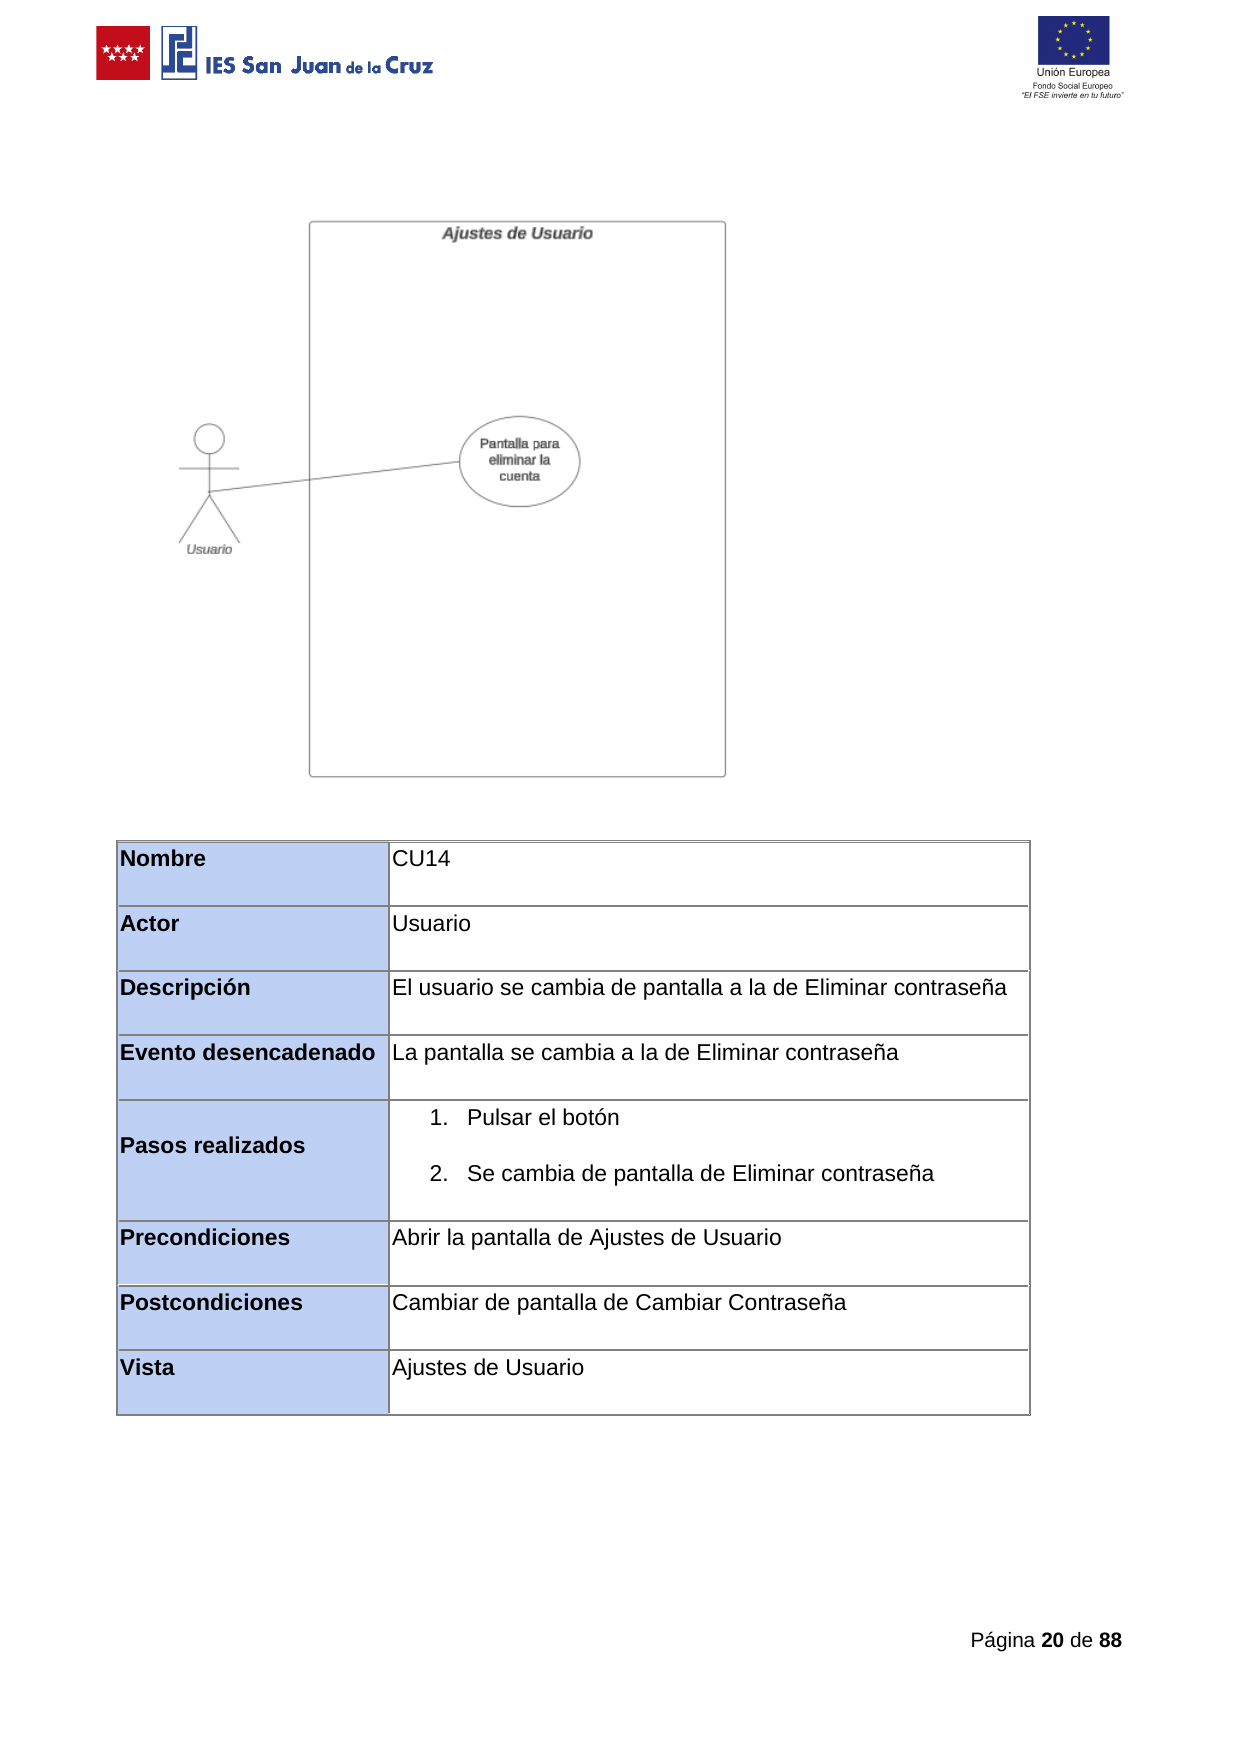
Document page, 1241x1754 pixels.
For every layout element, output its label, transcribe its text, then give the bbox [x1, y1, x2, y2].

table_cell El usuario se cambia de pantalla a la de Eliminar contraseña [390, 970, 1029, 1034]
table_header CU14 [390, 843, 1029, 905]
table_cell Ajustes de Usuario [389, 1349, 1029, 1414]
table_cell Cambiar de pantalla de Cambiar Contraseña [390, 1285, 1029, 1349]
table_cell Precondiciones [118, 1222, 388, 1284]
picture [205, 26, 433, 85]
picture [1021, 16, 1124, 98]
table_cell Evento desencadenado [118, 1036, 388, 1099]
table_cell Abrir la pantalla de Ajustes de Usuario [390, 1220, 1029, 1284]
table_cell La pantalla se cambia a la de Eliminar contraseña [390, 1034, 1029, 1099]
picture [96, 26, 198, 80]
table_header Nombre [118, 843, 388, 905]
table_cell Usuario [390, 905, 1029, 970]
table_cell Pasos realizados [118, 1101, 388, 1220]
table_cell Postcondiciones [118, 1287, 388, 1349]
table_cell Vista [118, 1351, 389, 1414]
table_cell Descripción [118, 972, 388, 1034]
table_cell Actor [118, 907, 388, 970]
table_cell Pulsar el botón Se cambia de pantalla de Eliminar contraseña [390, 1099, 1029, 1220]
picture [113, 118, 773, 787]
